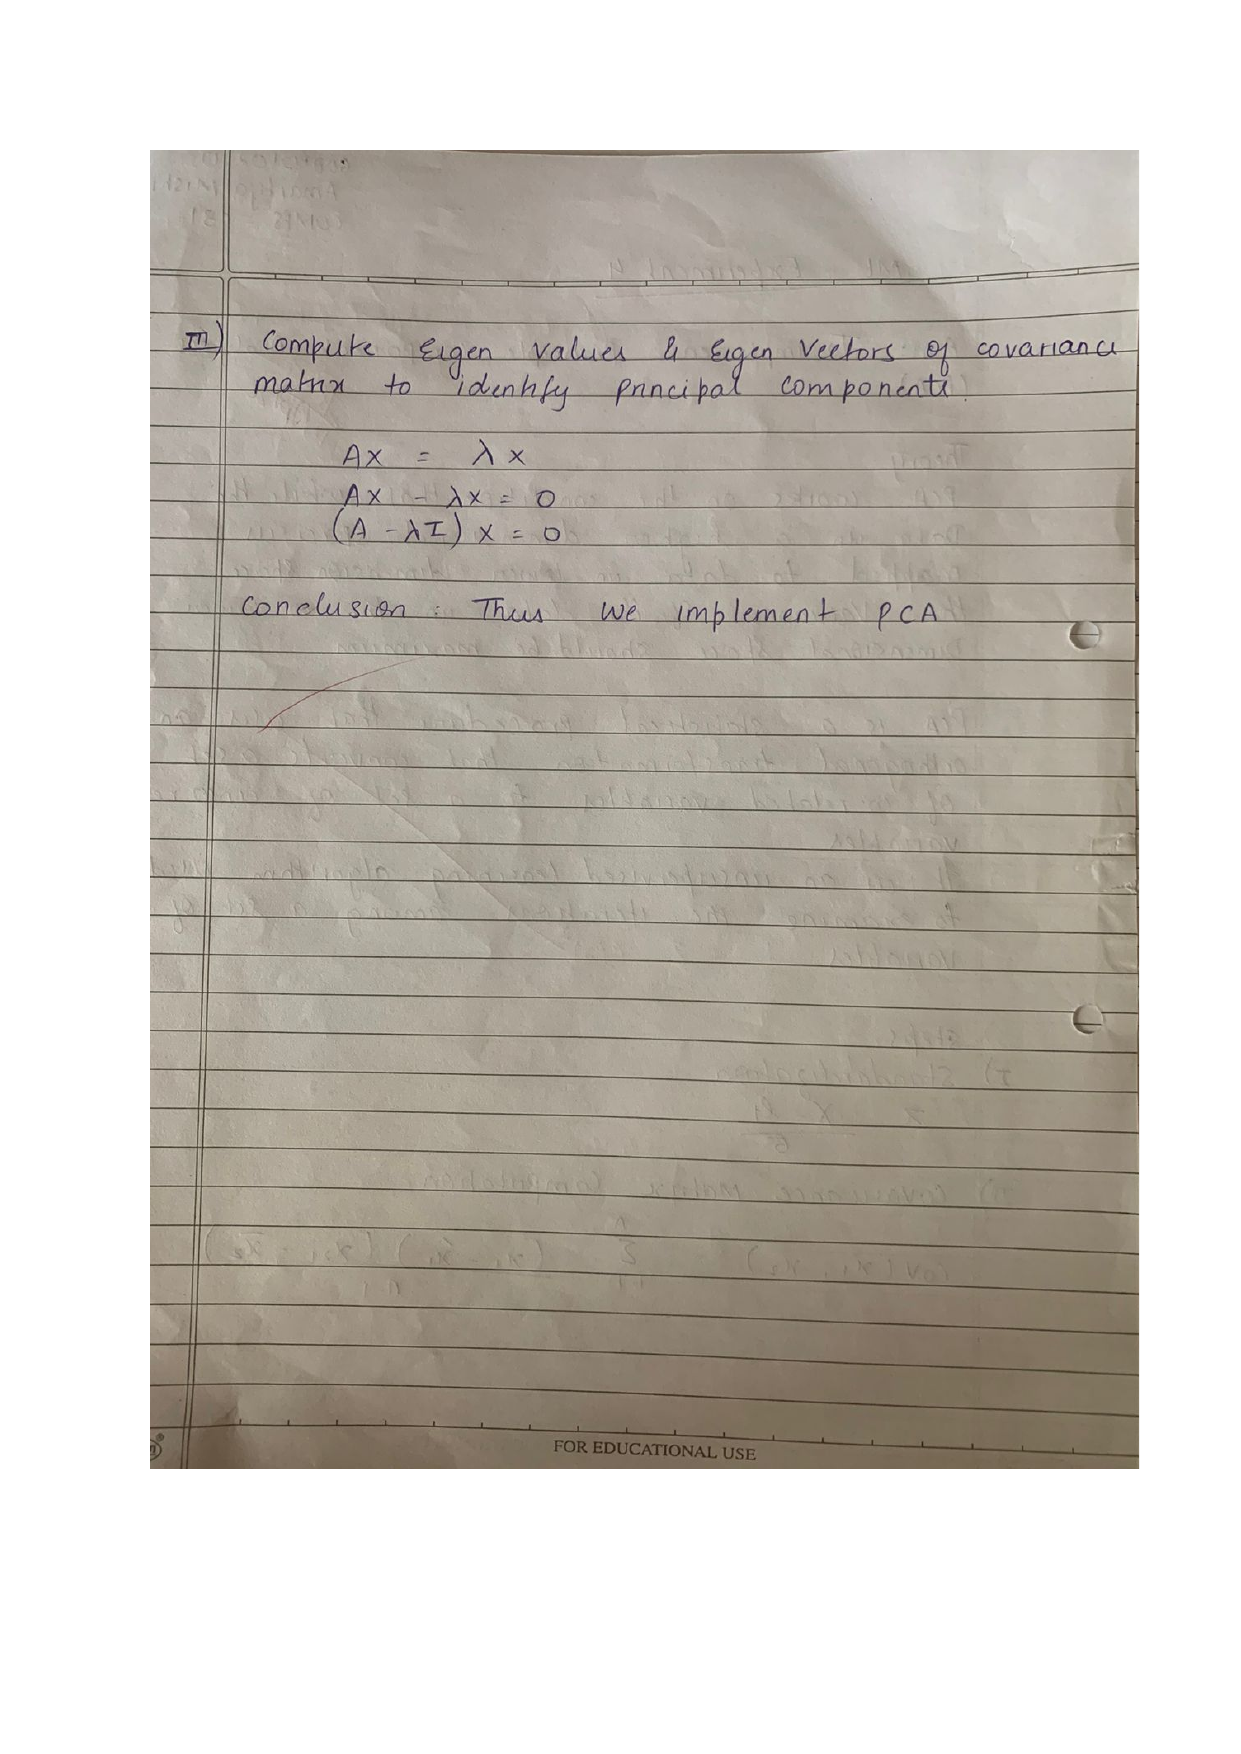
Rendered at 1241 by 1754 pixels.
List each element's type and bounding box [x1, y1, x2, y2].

picture [150, 150, 1140, 1469]
